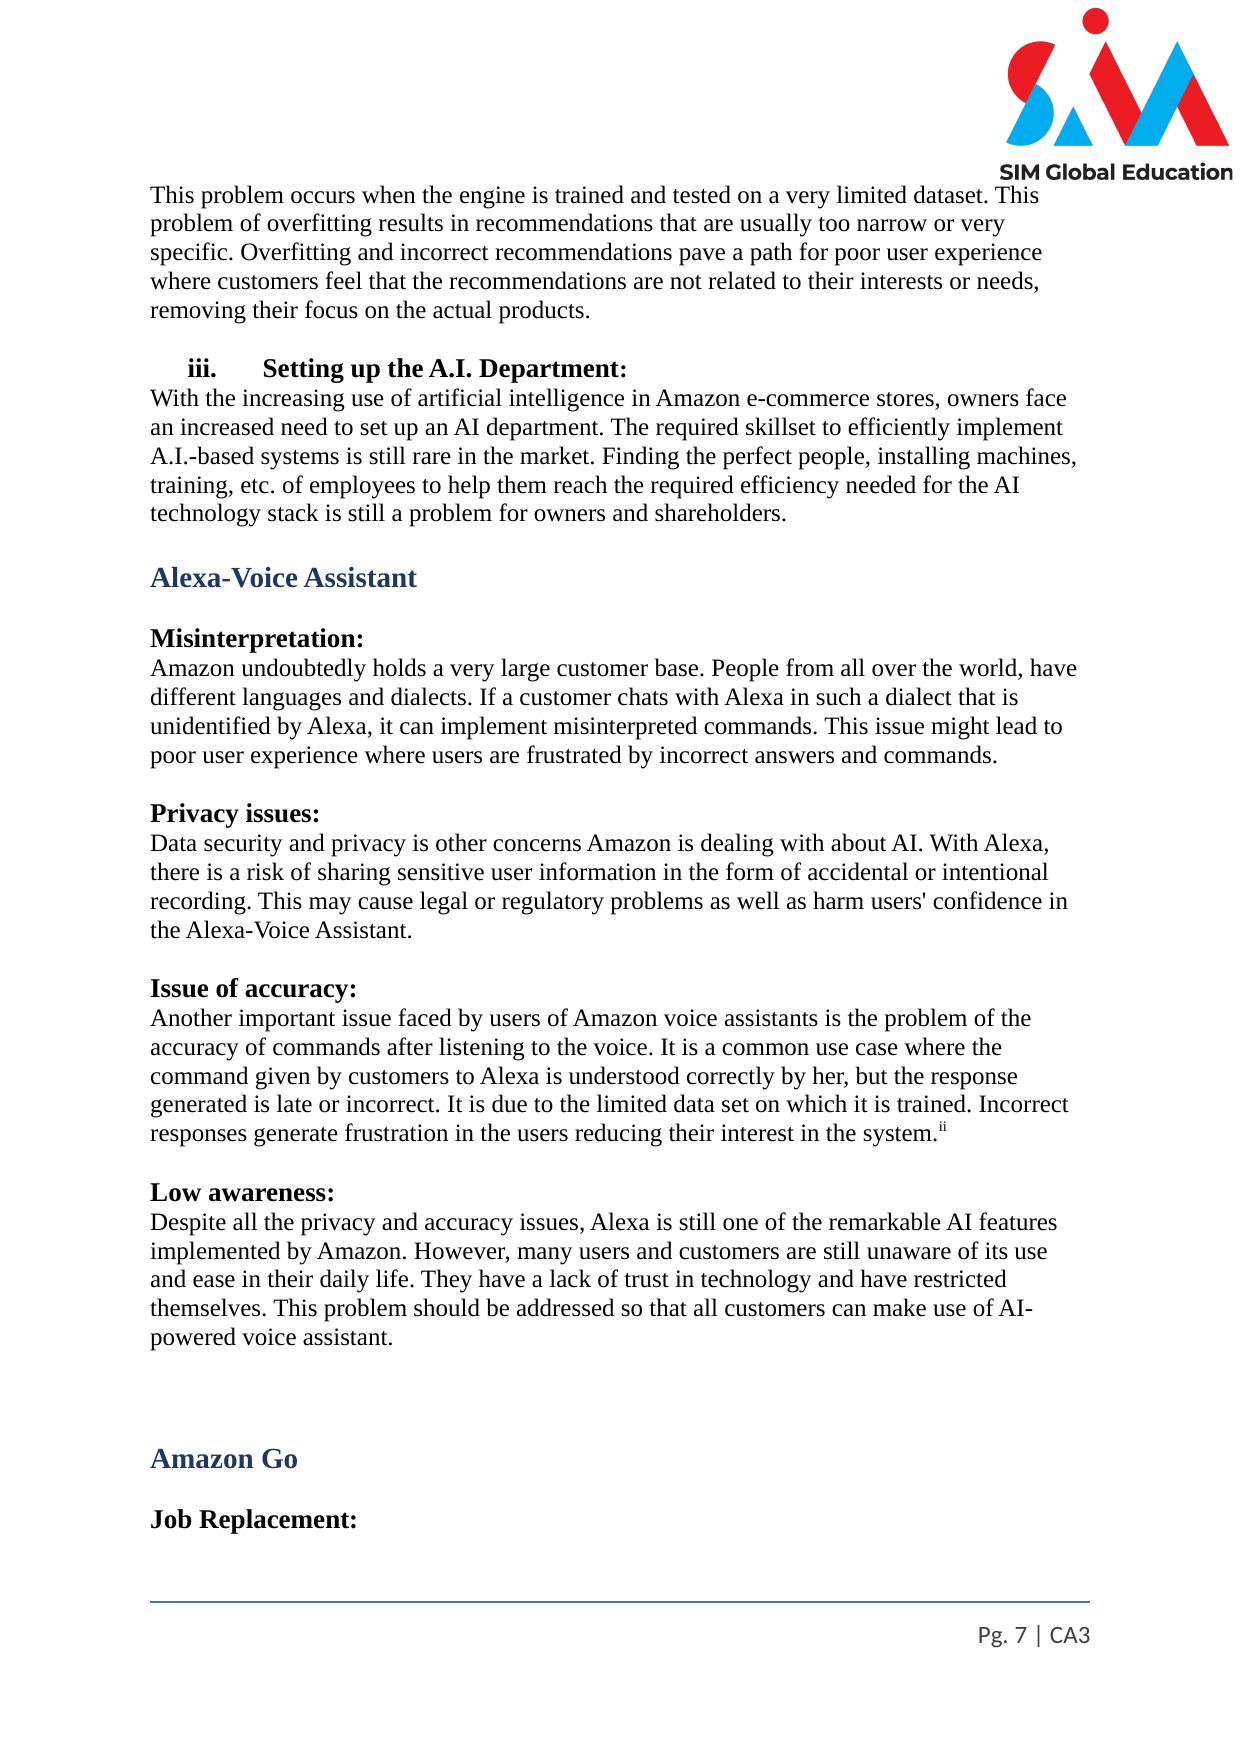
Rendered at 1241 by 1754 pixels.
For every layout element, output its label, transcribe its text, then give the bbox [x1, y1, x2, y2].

text Another important issue faced by users of Amazon voice assistants is the problem of the accuracy of commands after listening to the voice. It is a common use case where the command given by customers to Alexa is understood correctly by her, but the response generated is late or incorrect. It is due to the limited data set on which it is trained. Incorrect responses generate frustration in the users reducing their interest in the system. [150, 1003, 1090, 1147]
subtitle Alexa-Voice Assistant [150, 560, 1090, 594]
subtitle Amazon Go [150, 1441, 1090, 1475]
text Low awareness: [150, 1176, 1090, 1207]
text Data security and privacy is other concerns Amazon is dealing with about AI. With Alexa, there is a risk of sharing sensitive user information in the form of accidental or intentional recording. This may cause legal or regulatory problems as well as harm users' confidence in the Alexa-Voice Assistant. [150, 828, 1090, 943]
text With the increasing use of artificial intelligence in Amazon e-commerce stores, owners face an increased need to set up an AI department. The required skillset to efficiently implement A.I.-based systems is still rare in the market. Finding the perfect people, installing machines, training, etc. of employees to help them reach the required efficiency needed for the AI technology stack is still a problem for owners and shareholders. [150, 383, 1090, 527]
text Issue of accuracy: [150, 972, 1090, 1003]
text Despite all the privacy and accuracy issues, Alexa is still one of the remarkable AI features implemented by Amazon. However, many users and customers are still unaware of its use and ease in their daily life. They have a lack of trust in technology and have restricted themselves. This problem should be addressed so that all customers can make use of AI-powered voice assistant. [150, 1207, 1090, 1351]
text This problem occurs when the engine is trained and tested on a very limited dataset. This problem of overfitting results in recommendations that are usually too narrow or very specific. Overfitting and incorrect recommendations pave a path for poor user experience where customers feel that the recommendations are not related to their interests or needs, removing their focus on the actual products. [150, 150, 1090, 323]
text Job Replacement: [150, 1503, 1090, 1534]
picture [1000, 8, 1233, 180]
text Privacy issues: [150, 797, 1090, 828]
text Amazon undoubtedly holds a very large customer base. People from all over the world, have different languages and dialects. If a customer chats with Alexa in such a dialect that is unidentified by Alexa, it can implement misinterpreted commands. This issue might lead to poor user experience where users are frustrated by incorrect answers and commands. [150, 653, 1090, 768]
text Misinterpretation: [150, 622, 1090, 653]
list Setting up the A.I. Department: [187, 352, 1090, 383]
